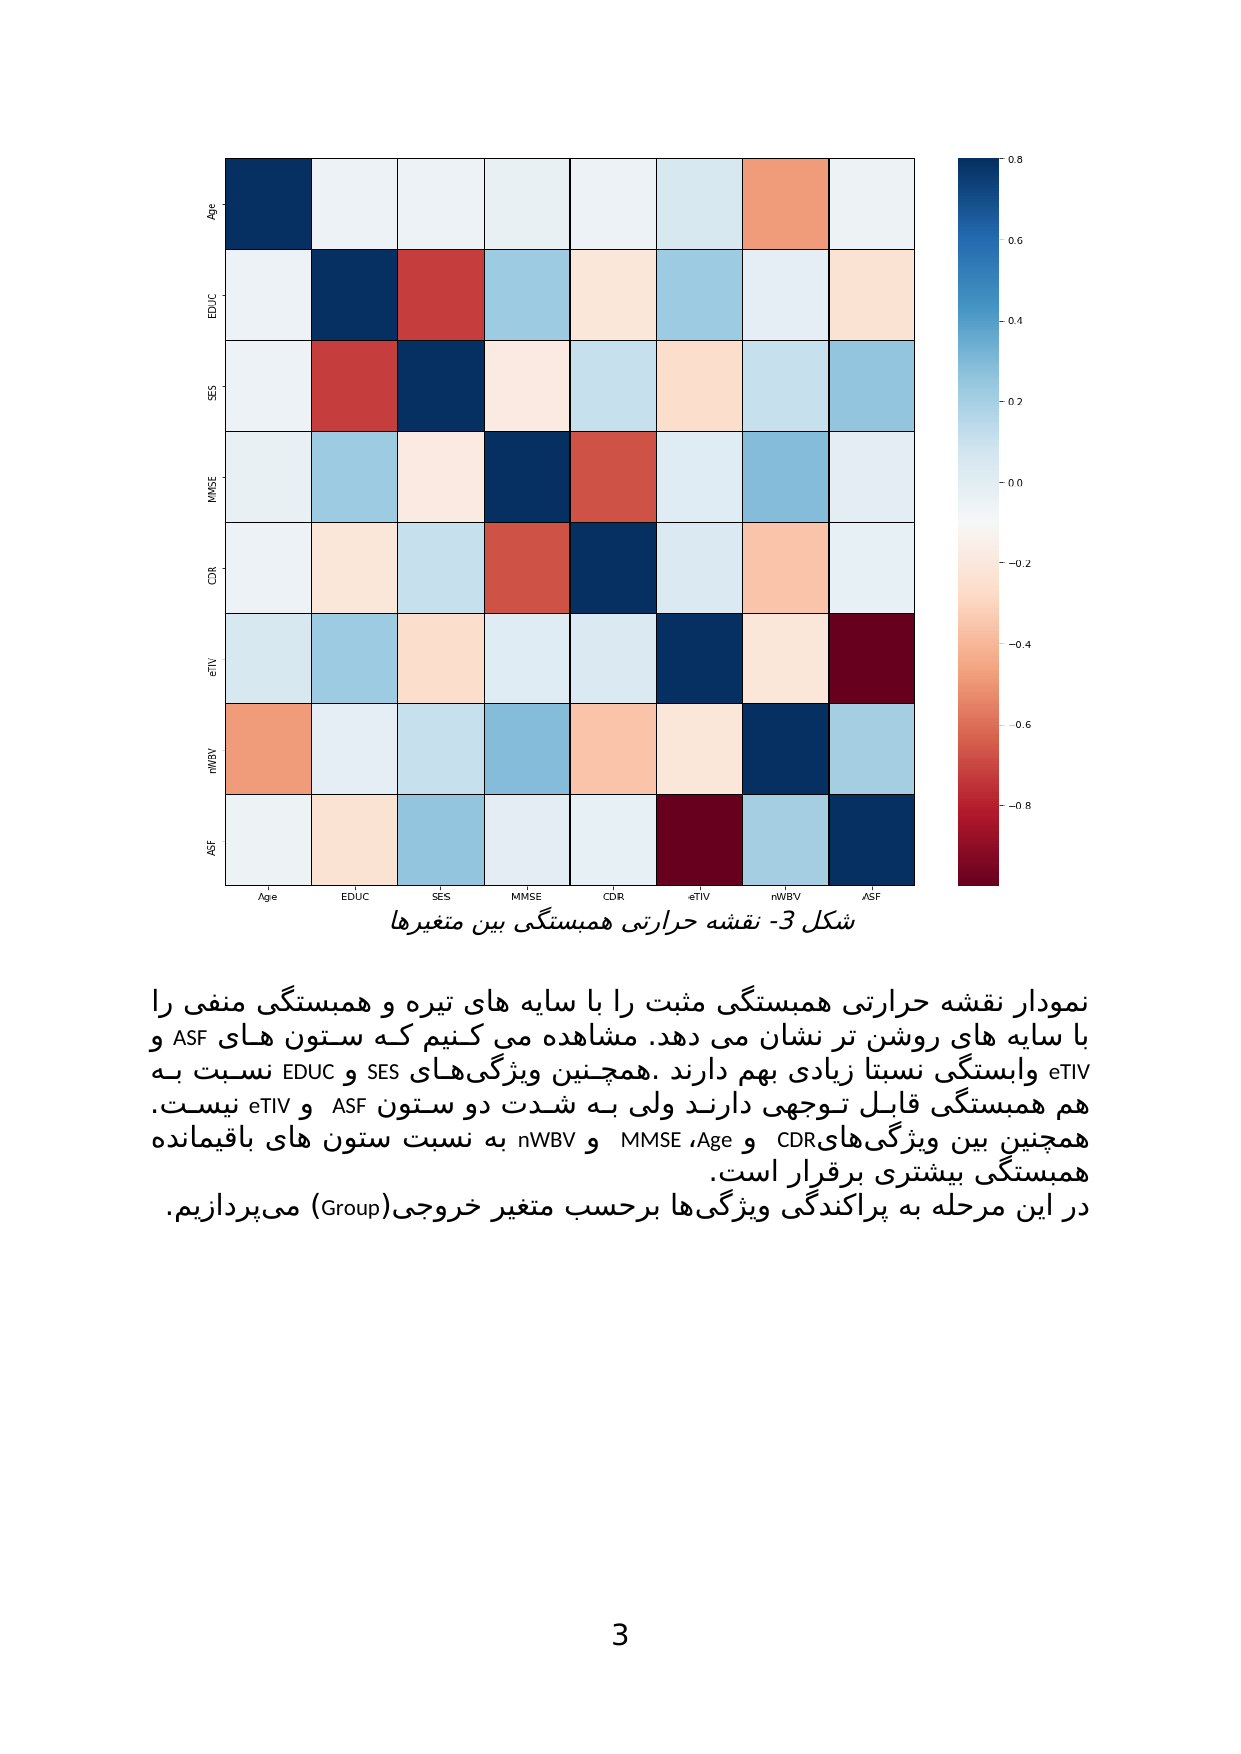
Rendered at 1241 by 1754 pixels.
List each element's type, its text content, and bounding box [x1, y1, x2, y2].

text نمودار نقشه حرارتی همبستگی مثبت را با سایه های تیره و همبستگی منفی را با سایه های روشن تر نشان می دهد. مشاهده می کنیم که ستون های ASF و eTIV وابستگی نسبتا زیادی بهم دارند .همچنین ویژگی‌های SES و EDUC نسبت به هم همبستگی قابل توجهی دارند ولی به شدت دو ستون ASF و eTIV نیست. همچنین بین ویژگی‌هایCDR و MMSE ،Age و nWBV به نسبت ستون های باقیمانده همبستگی بیشتری برقرار است. [150, 984, 1090, 1188]
text شکل 3- نقشه حرارتی همبستگی بین متغیرها [150, 906, 1090, 936]
text در این مرحله به پراکندگی ویژگی‌ها برحسب متغیر خروجی(Group) می‌پردازیم. [150, 1188, 1090, 1222]
picture [201, 150, 1039, 907]
